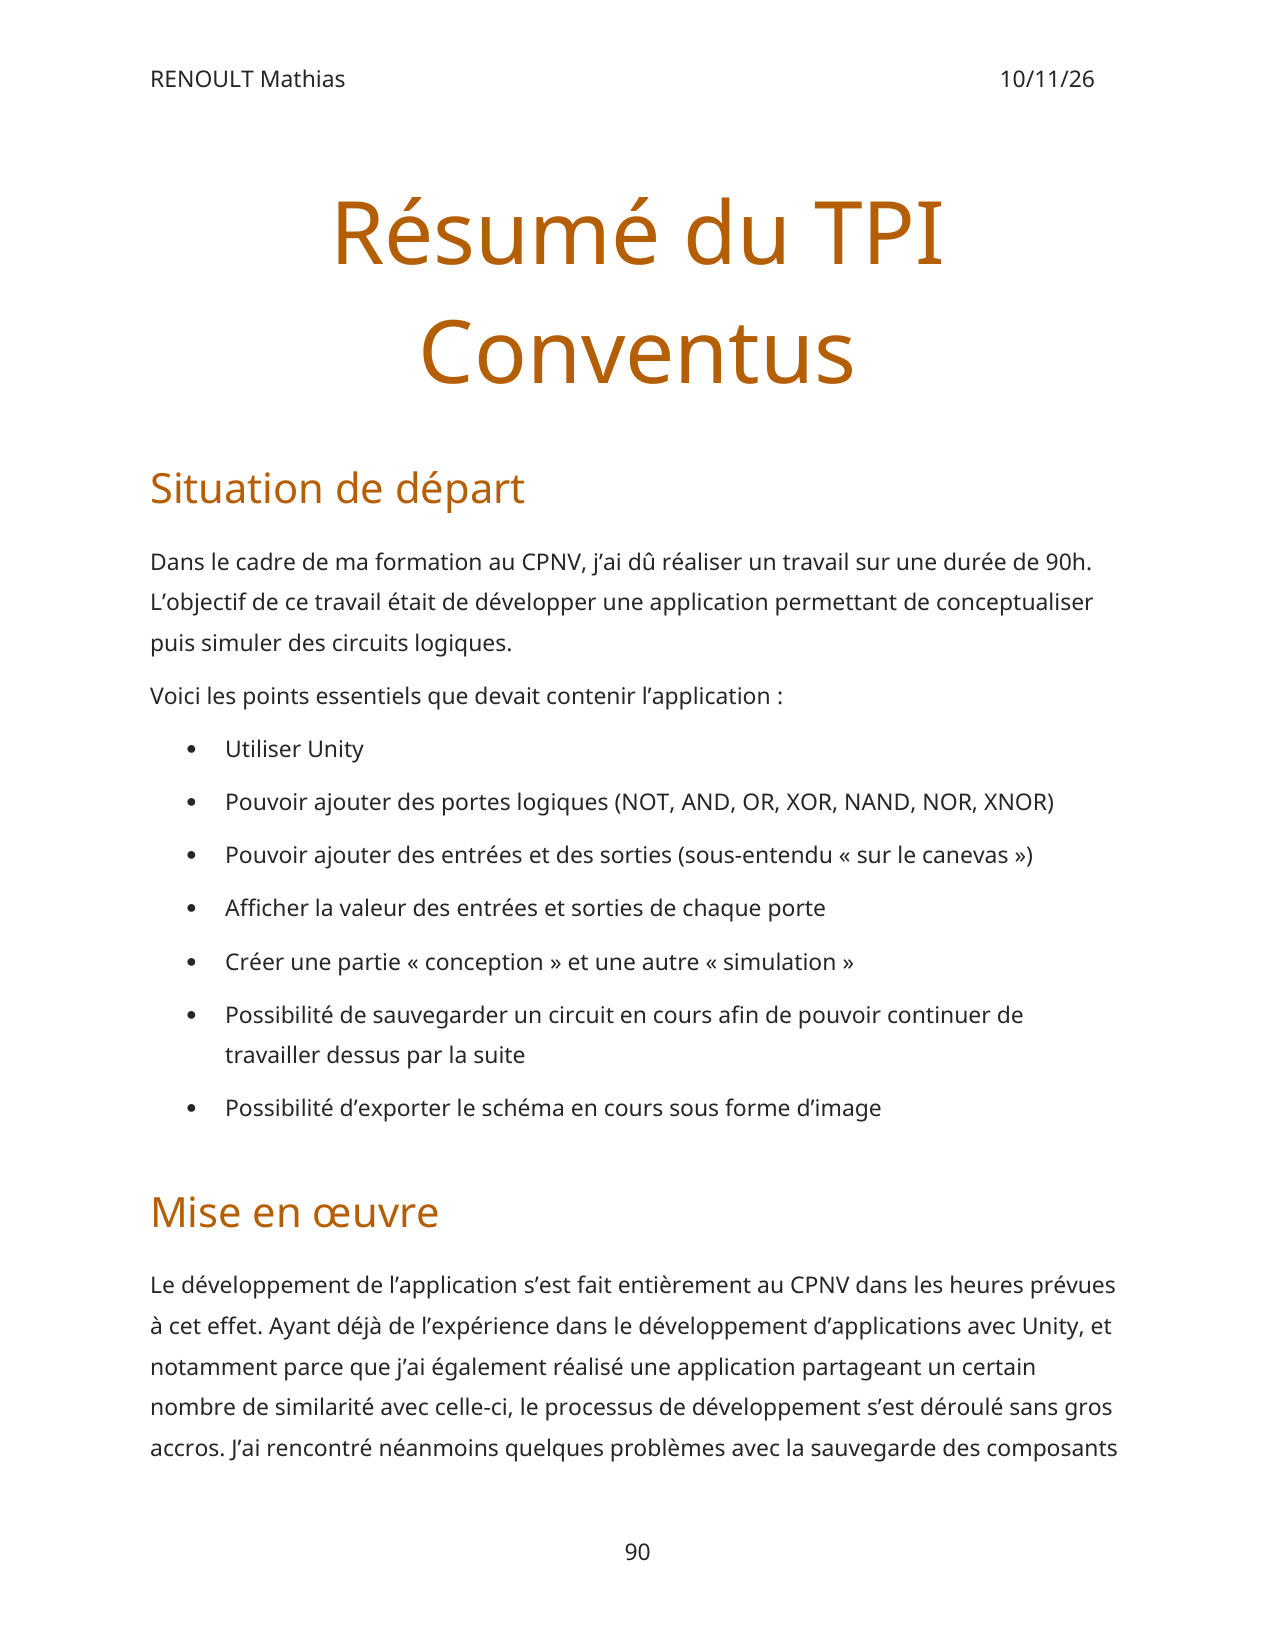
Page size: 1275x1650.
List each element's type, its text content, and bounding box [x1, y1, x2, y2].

list Pouvoir ajouter des portes logiques (NOT, AND, OR, XOR, NAND, NOR, XNOR) [187, 786, 1125, 817]
list Possibilité de sauvegarder un circuit en cours afin de pouvoir continuer de travailler dessus par la suite [187, 998, 1125, 1070]
text Situation de départ [150, 459, 1125, 516]
text Voici les points essentiels que devait contenir l’application : [150, 680, 1125, 711]
list Possibilité d’exporter le schéma en cours sous forme d’image [187, 1092, 1125, 1123]
text Dans le cadre de ma formation au CPNV, j’ai dû réaliser un travail sur une durée de 90h. L’objectif de ce travail était de développer une application permettant de conceptualiser puis simuler des circuits logiques. [150, 545, 1125, 658]
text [150, 1269, 1125, 1463]
list Pouvoir ajouter des entrées et des sorties (sous-entendu « sur le canevas ») [187, 839, 1125, 870]
list Afficher la valeur des entrées et sorties de chaque porte [187, 892, 1125, 923]
text Mise en œuvre [150, 1183, 1125, 1240]
list Créer une partie « conception » et une autre « simulation » [187, 945, 1125, 977]
title Résumé du TPI Conventus [150, 171, 1125, 409]
list Utiliser Unity [187, 733, 1125, 764]
